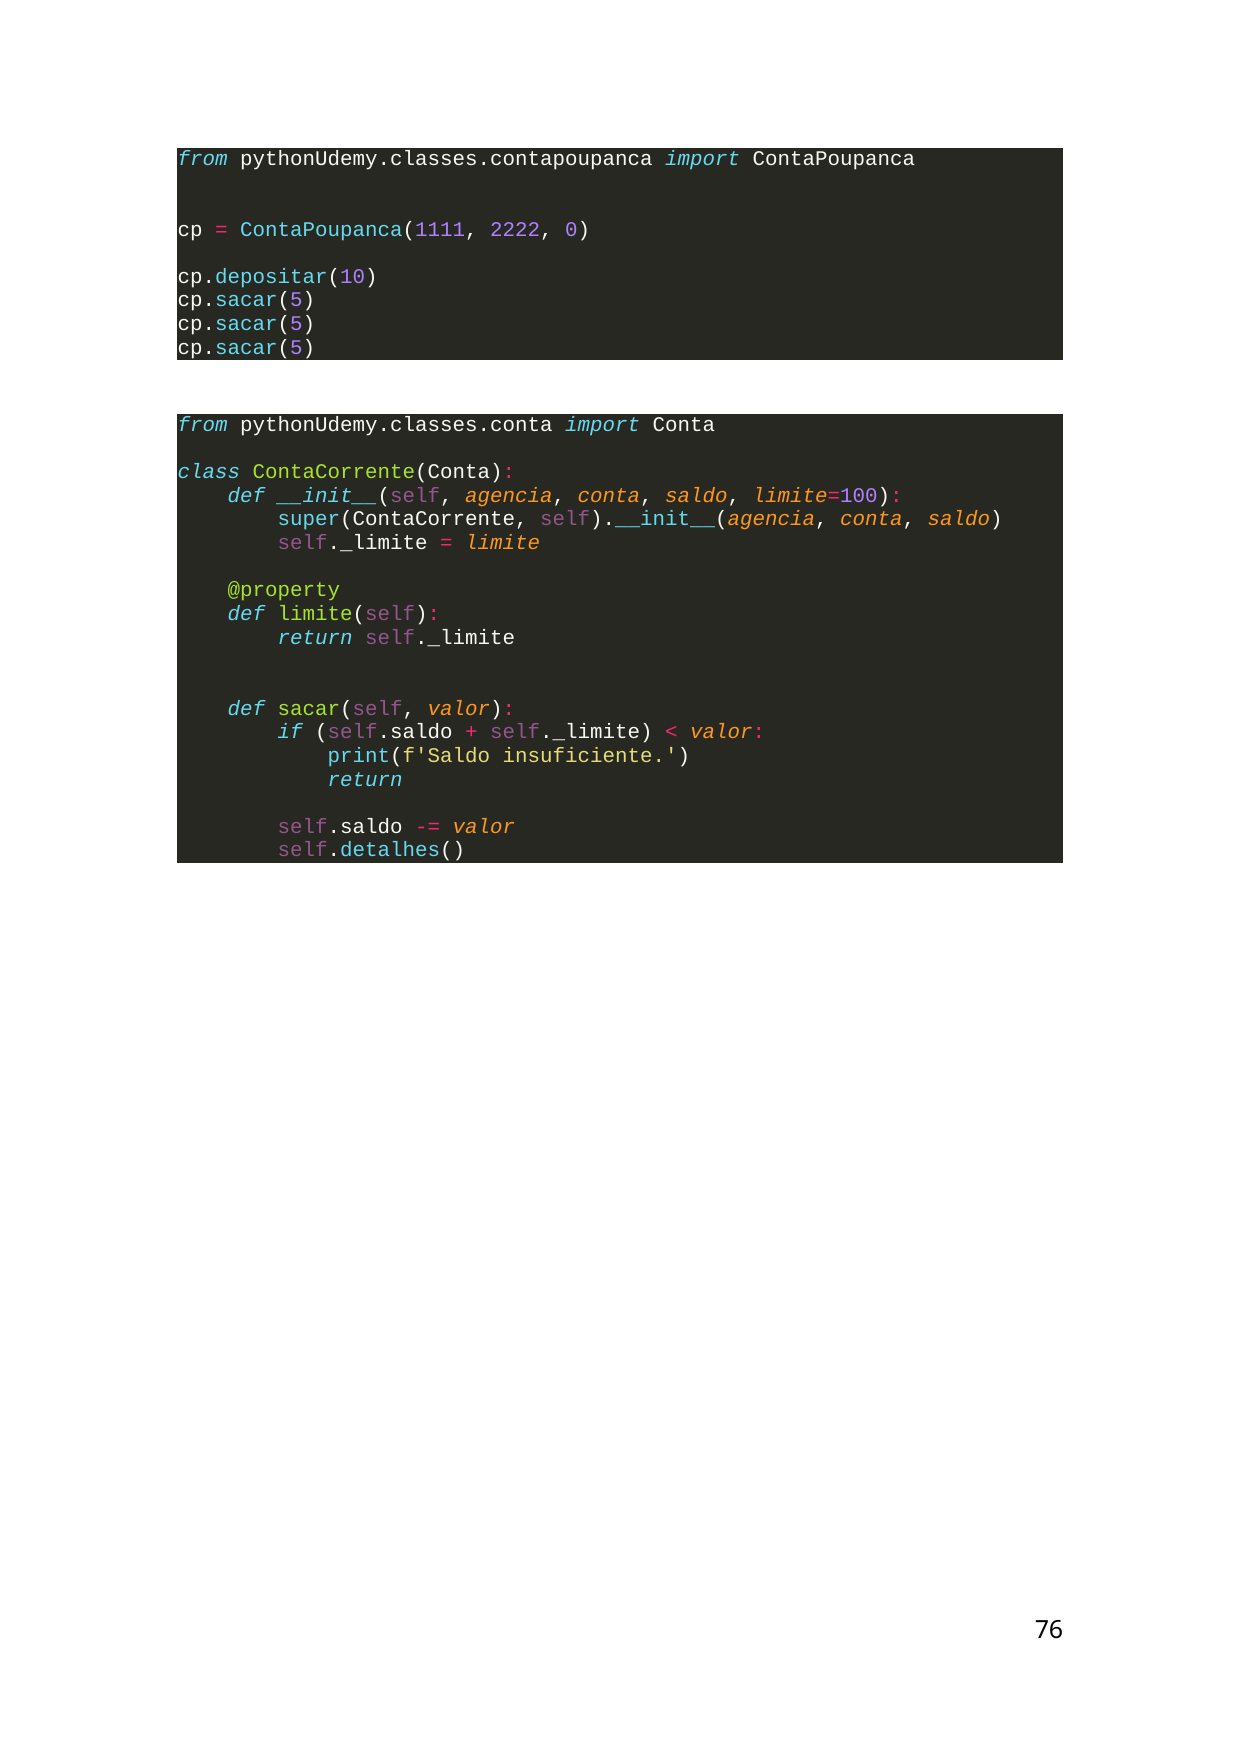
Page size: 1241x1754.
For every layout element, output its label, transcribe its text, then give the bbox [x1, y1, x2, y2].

text from pythonUdemy.classes.conta import Conta class ContaCorrente(Conta): def __init__(self, agencia, conta, saldo, limite=100): super(ContaCorrente, self).__init__(agencia, conta, saldo) self._limite = limite @property def limite(self): return self._limite def sacar(self, valor): if (self.saldo + self._limite) < valor: print(f'Saldo insuficiente.') return self.saldo -= valor self.detalhes() [177, 414, 1063, 863]
text from pythonUdemy.classes.contapoupanca import ContaPoupanca cp = ContaPoupanca(1111, 2222, 0) cp.depositar(10) cp.sacar(5) cp.sacar(5) cp.sacar(5) [177, 148, 1063, 360]
